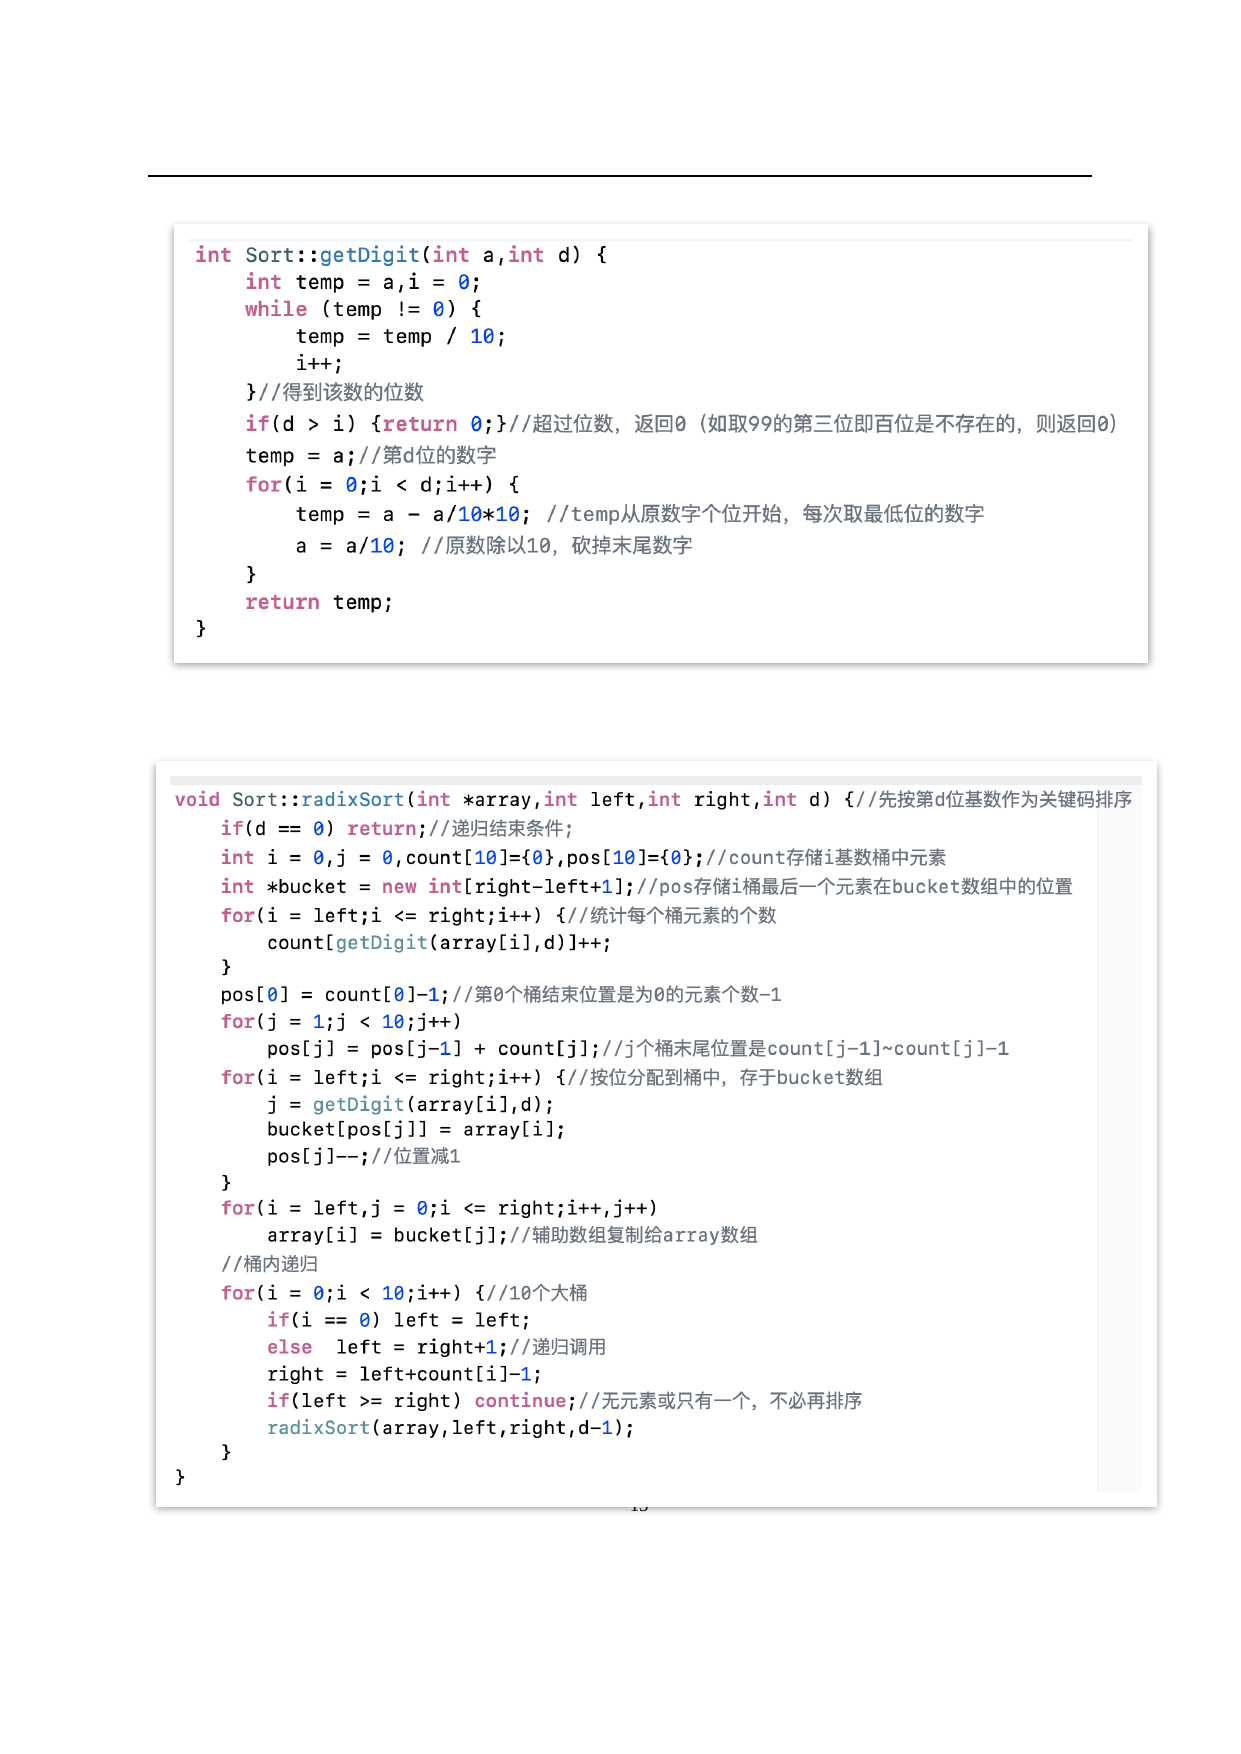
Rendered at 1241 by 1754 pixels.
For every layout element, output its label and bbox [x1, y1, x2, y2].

picture [189, 239, 1133, 648]
picture [170, 785, 1142, 1492]
